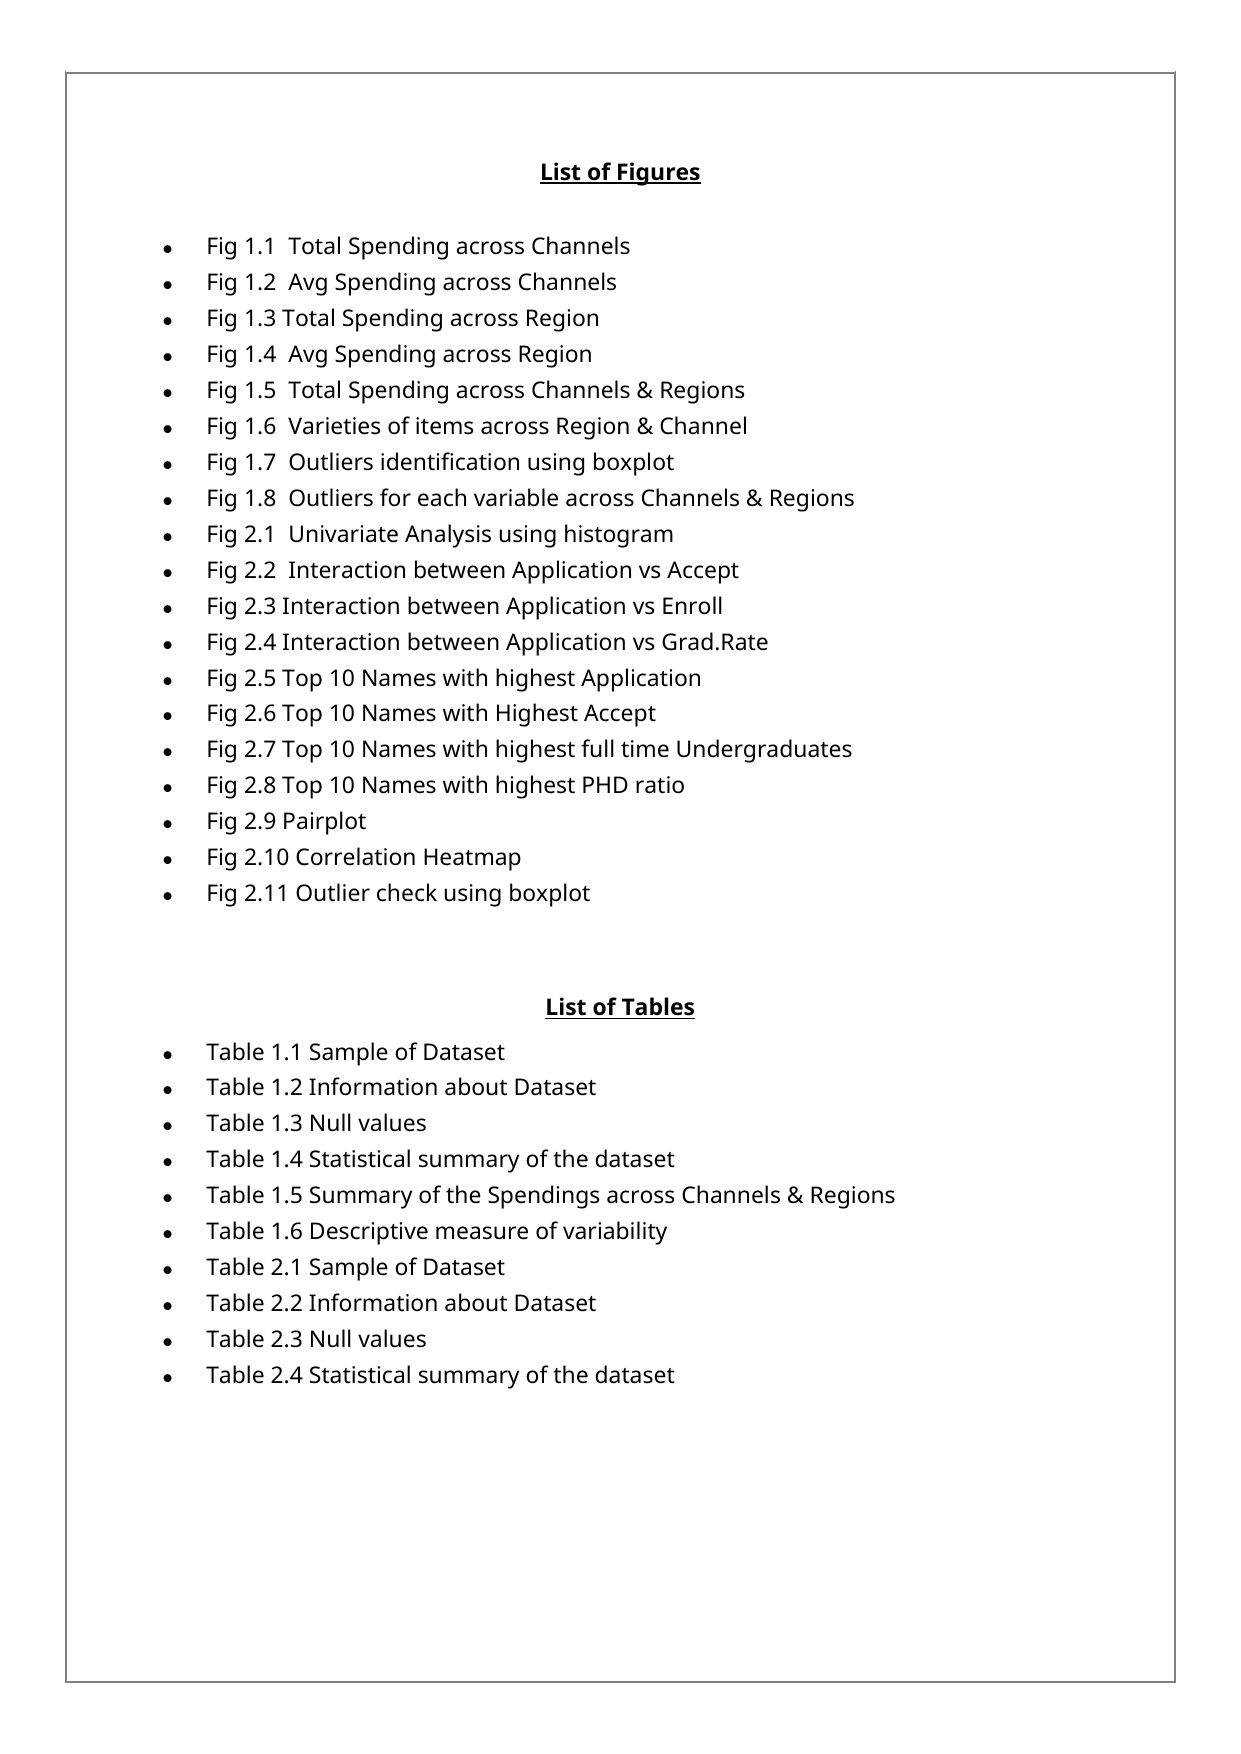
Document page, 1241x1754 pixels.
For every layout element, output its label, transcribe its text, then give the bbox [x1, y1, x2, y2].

list Fig 1.7 Outliers identification using boxplot [162, 446, 1165, 477]
list Table 2.3 Null values [162, 1323, 1165, 1354]
list Fig 1.2 Avg Spending across Channels [162, 266, 1165, 297]
list Table 1.3 Null values [162, 1107, 1165, 1138]
list Fig 2.2 Interaction between Application vs Accept [162, 554, 1165, 585]
list Fig 1.5 Total Spending across Channels & Regions [162, 374, 1165, 405]
list Table 2.1 Sample of Dataset [162, 1251, 1165, 1282]
list Fig 2.7 Top 10 Names with highest full time Undergraduates [162, 733, 1165, 764]
list Fig 2.4 Interaction between Application vs Grad.Rate [162, 626, 1165, 657]
list Table 2.2 Information about Dataset [162, 1287, 1165, 1318]
list Fig 2.3 Interaction between Application vs Enroll [162, 589, 1165, 621]
list Fig 2.11 Outlier check using boxplot [162, 877, 1165, 908]
subtitle List of Figures [385, 156, 855, 187]
list Fig 2.10 Correlation Heatmap [162, 841, 1165, 872]
list Fig 1.3 Total Spending across Region [162, 302, 1165, 333]
list Fig 2.8 Top 10 Names with highest PHD ratio [162, 769, 1165, 801]
list Fig 2.1 Univariate Analysis using histogram [162, 518, 1165, 549]
list Table 1.6 Descriptive measure of variability [162, 1215, 1165, 1246]
list Table 2.4 Statistical summary of the dataset [162, 1359, 1165, 1390]
subtitle List of Tables [385, 991, 855, 1022]
list Table 1.2 Information about Dataset [162, 1071, 1165, 1103]
list Table 1.5 Summary of the Spendings across Channels & Regions [162, 1179, 1165, 1210]
list Fig 1.4 Avg Spending across Region [162, 338, 1165, 369]
list Fig 1.6 Varieties of items across Region & Channel [162, 410, 1165, 441]
list Fig 1.8 Outliers for each variable across Channels & Regions [162, 482, 1165, 513]
list Table 1.1 Sample of Dataset [162, 1035, 1165, 1067]
list Fig 2.9 Pairplot [162, 805, 1165, 836]
list Table 1.4 Statistical summary of the dataset [162, 1143, 1165, 1174]
list Fig 2.5 Top 10 Names with highest Application [162, 661, 1165, 693]
list Fig 1.1 Total Spending across Channels [162, 230, 1165, 261]
list Fig 2.6 Top 10 Names with Highest Accept [162, 697, 1165, 729]
